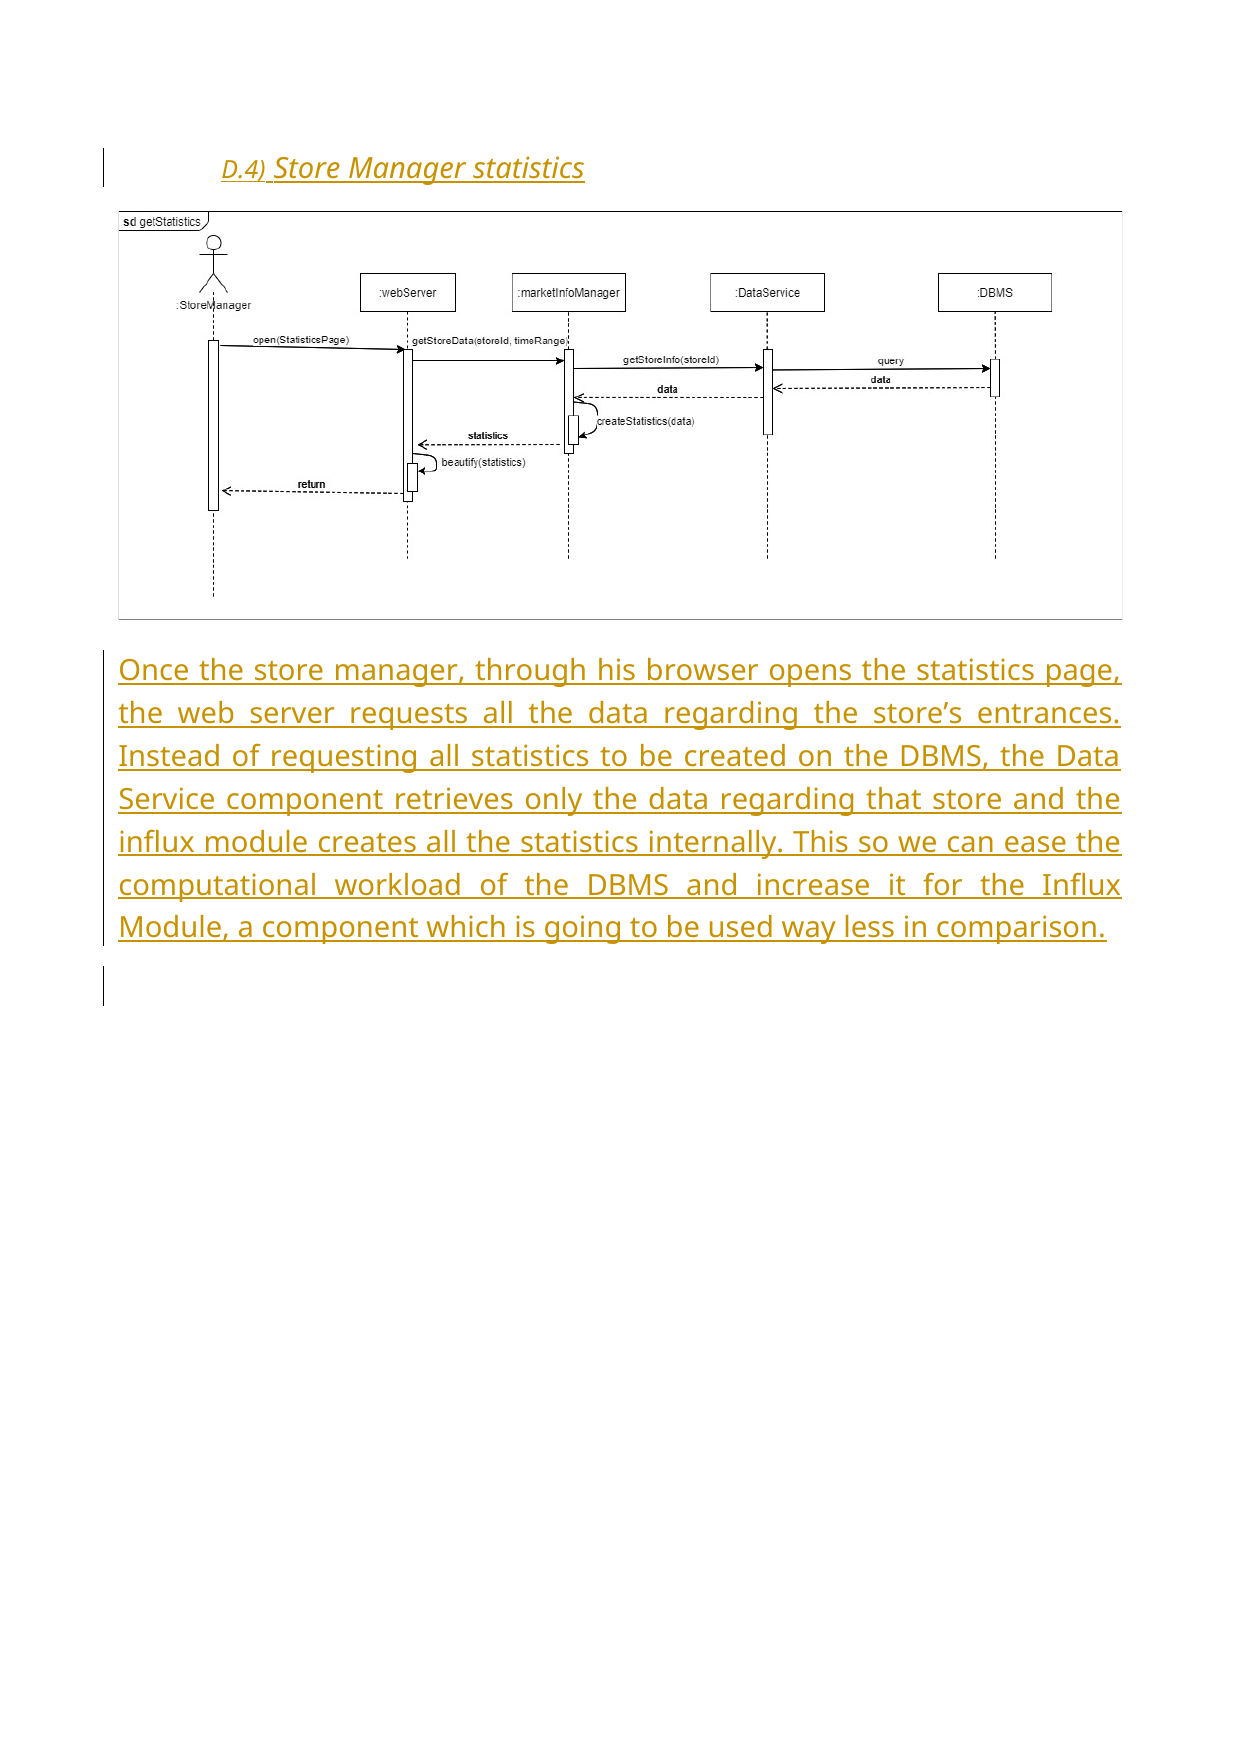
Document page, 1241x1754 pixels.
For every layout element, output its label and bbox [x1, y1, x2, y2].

picture [118, 211, 1123, 620]
